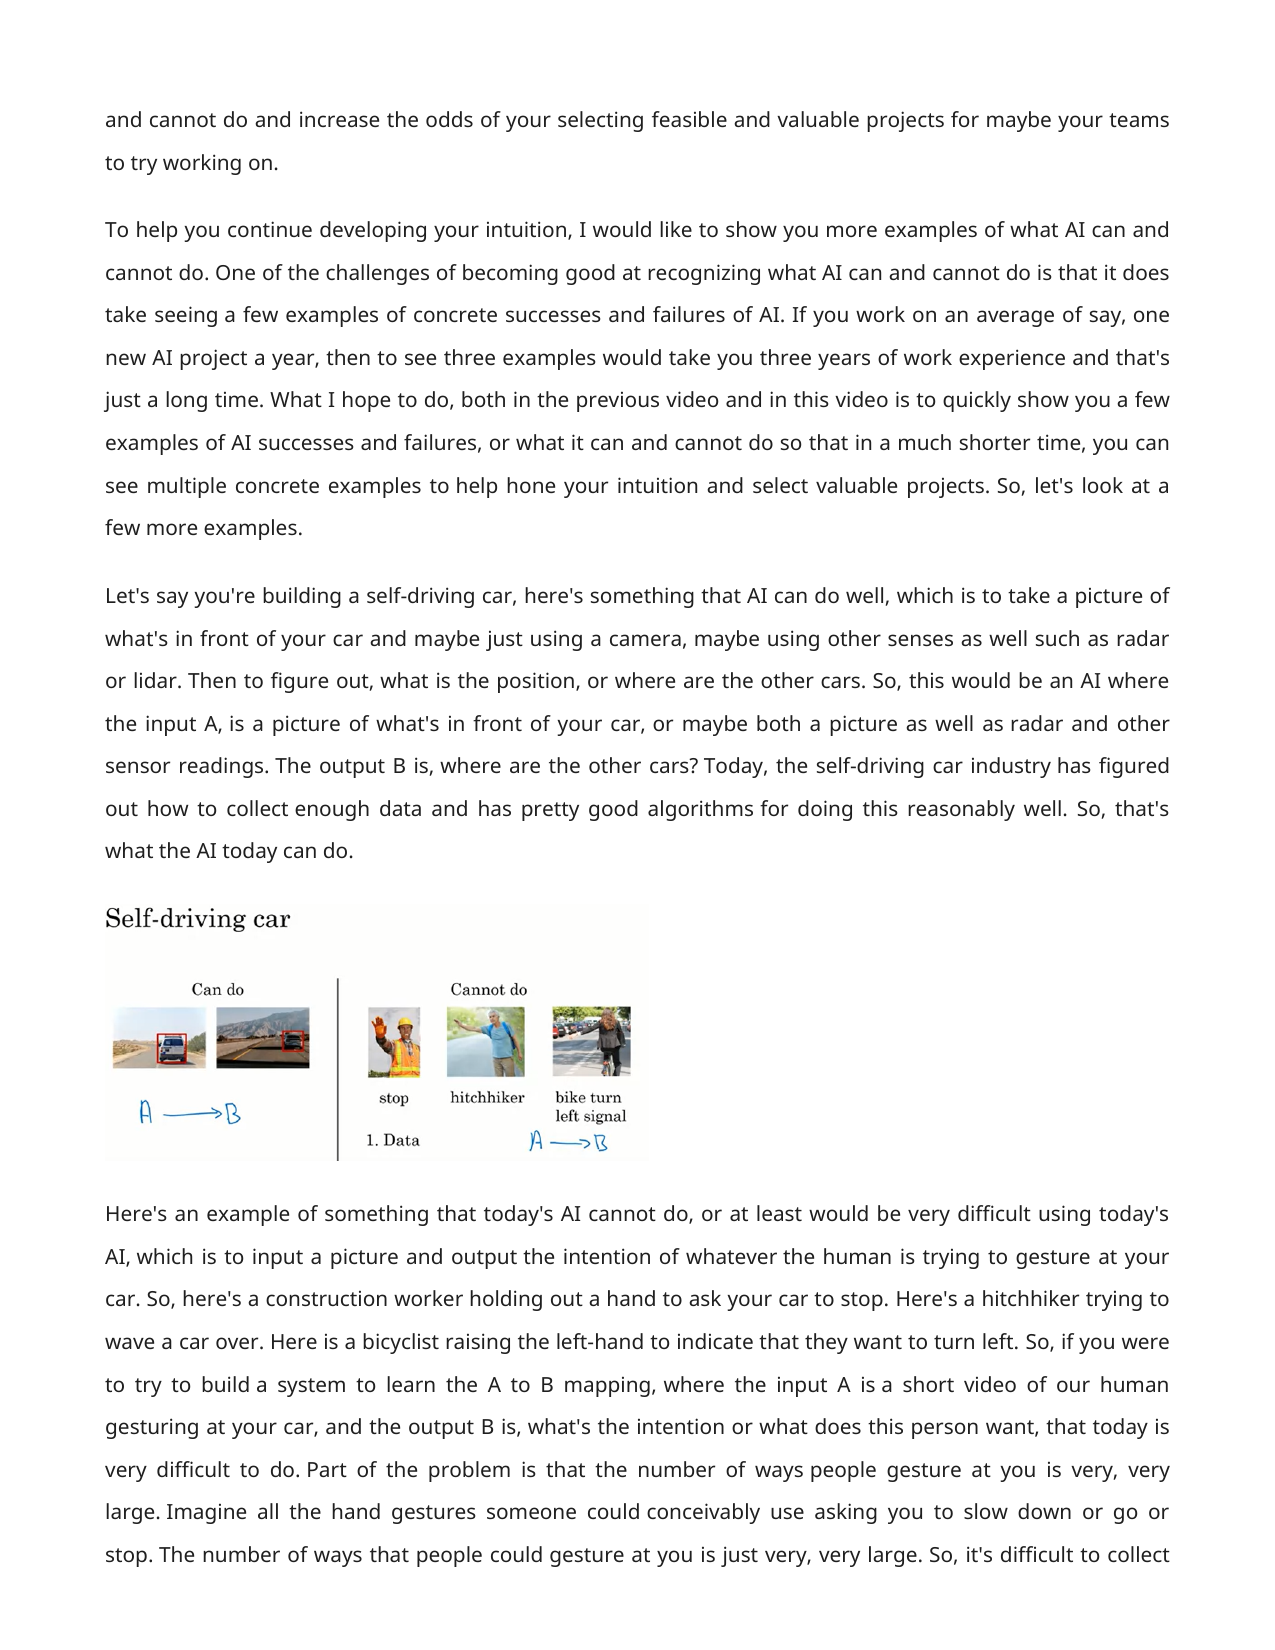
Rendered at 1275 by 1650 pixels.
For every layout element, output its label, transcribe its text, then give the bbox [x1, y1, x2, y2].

text Let's say you're building a self-driving car, here's something that AI can do well, which is to take a picture of what's in front of your car and maybe just using a camera, maybe using other senses as well such as radar or lidar. Then to figure out, what is the position, or where are the other cars. So, this would be an AI where the input A, is a picture of what's in front of your car, or maybe both a picture as well as radar and other sensor readings. The output B is, where are the other cars? Today, the self-driving car industry has figured out how to collect enough data and has pretty good algorithms for doing this reasonably well. So, that's what the AI today can do. [105, 581, 1170, 865]
picture [105, 904, 649, 1161]
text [105, 1199, 1170, 1568]
text To help you continue developing your intuition, I would like to show you more examples of what AI can and cannot do. One of the challenges of becoming good at recognizing what AI can and cannot do is that it does take seeing a few examples of concrete successes and failures of AI. If you work on an average of say, one new AI project a year, then to see three examples would take you three years of work experience and that's just a long time. What I hope to do, both in the previous video and in this video is to quickly show you a few examples of AI successes and failures, or what it can and cannot do so that in a much shorter time, you can see multiple concrete examples to help hone your intuition and select valuable projects. So, let's look at a few more examples. [105, 215, 1170, 542]
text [105, 105, 1170, 176]
